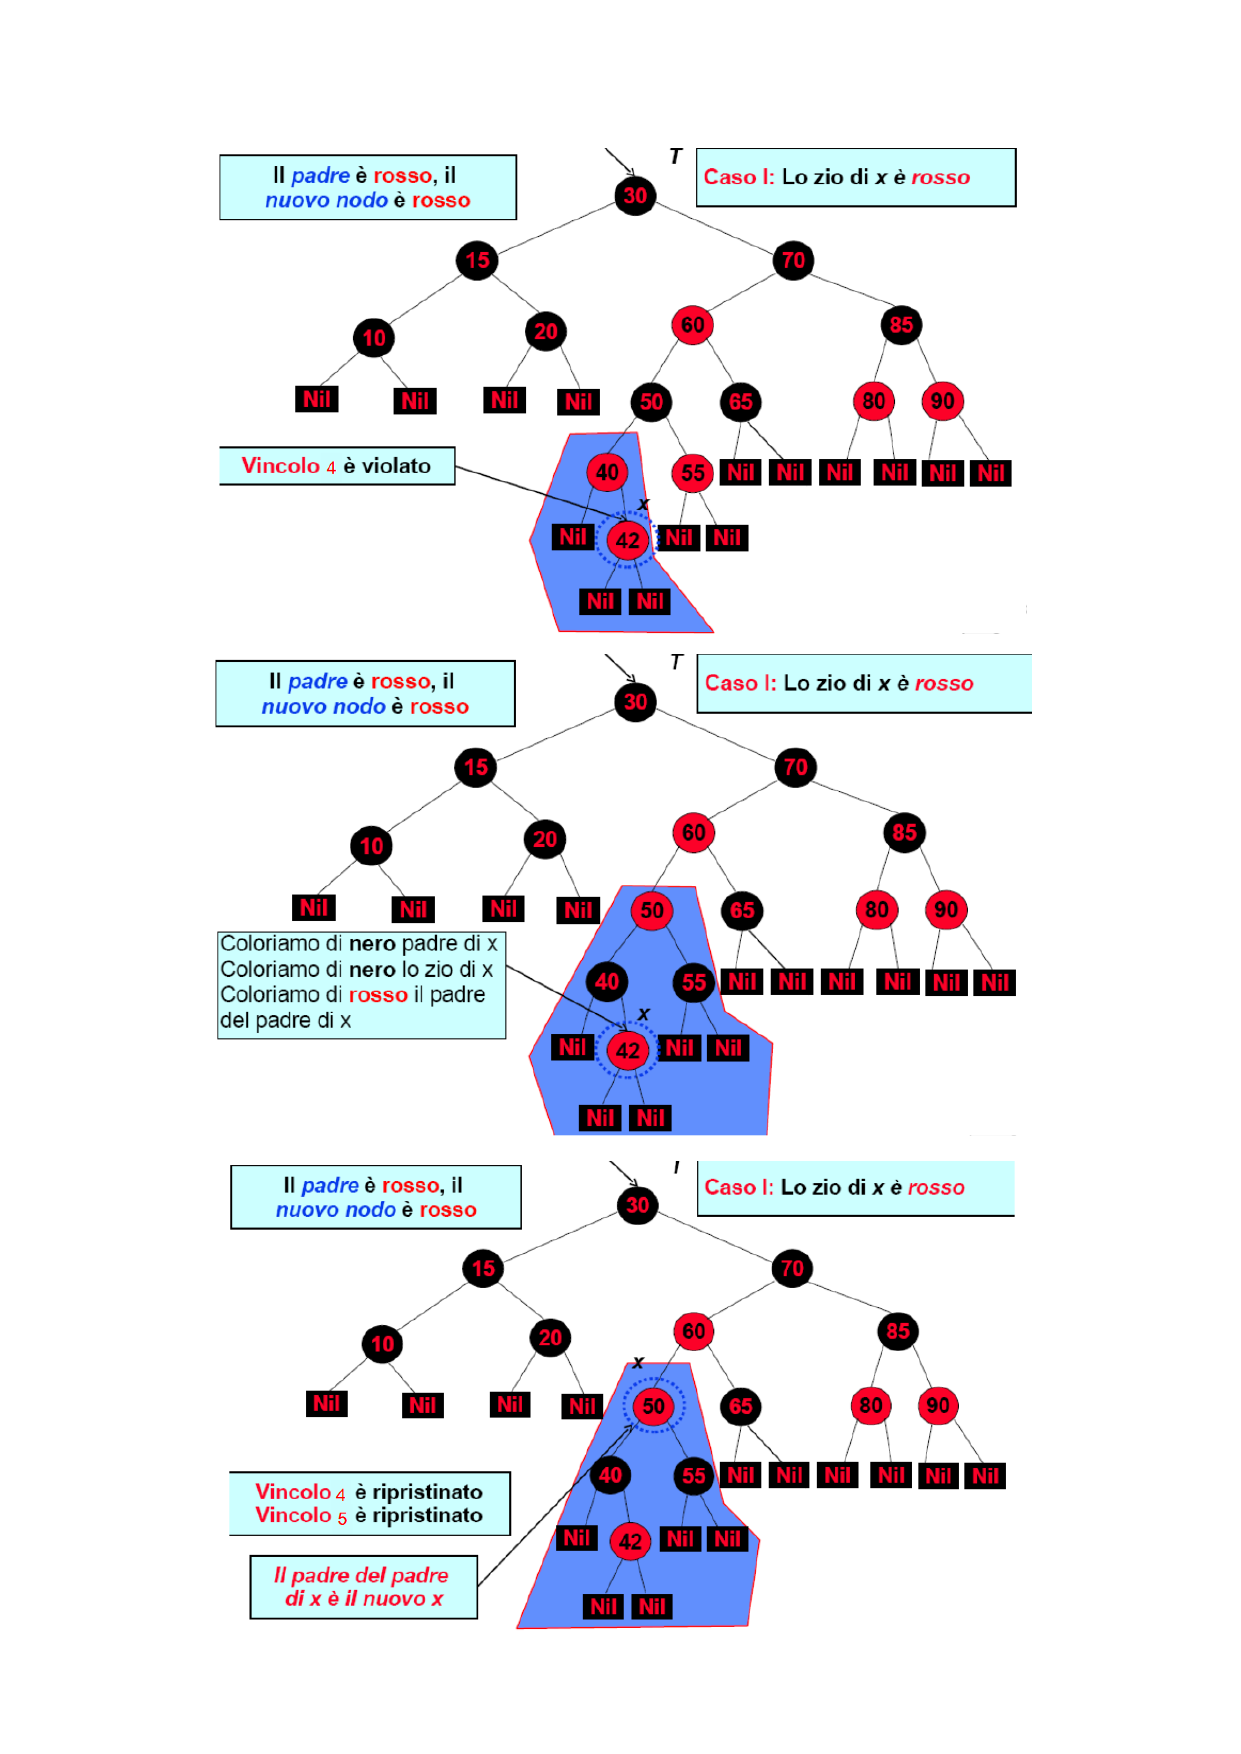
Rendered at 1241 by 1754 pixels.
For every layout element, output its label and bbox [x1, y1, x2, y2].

picture [208, 654, 1032, 1140]
picture [213, 147, 1027, 635]
picture [225, 1158, 1015, 1632]
